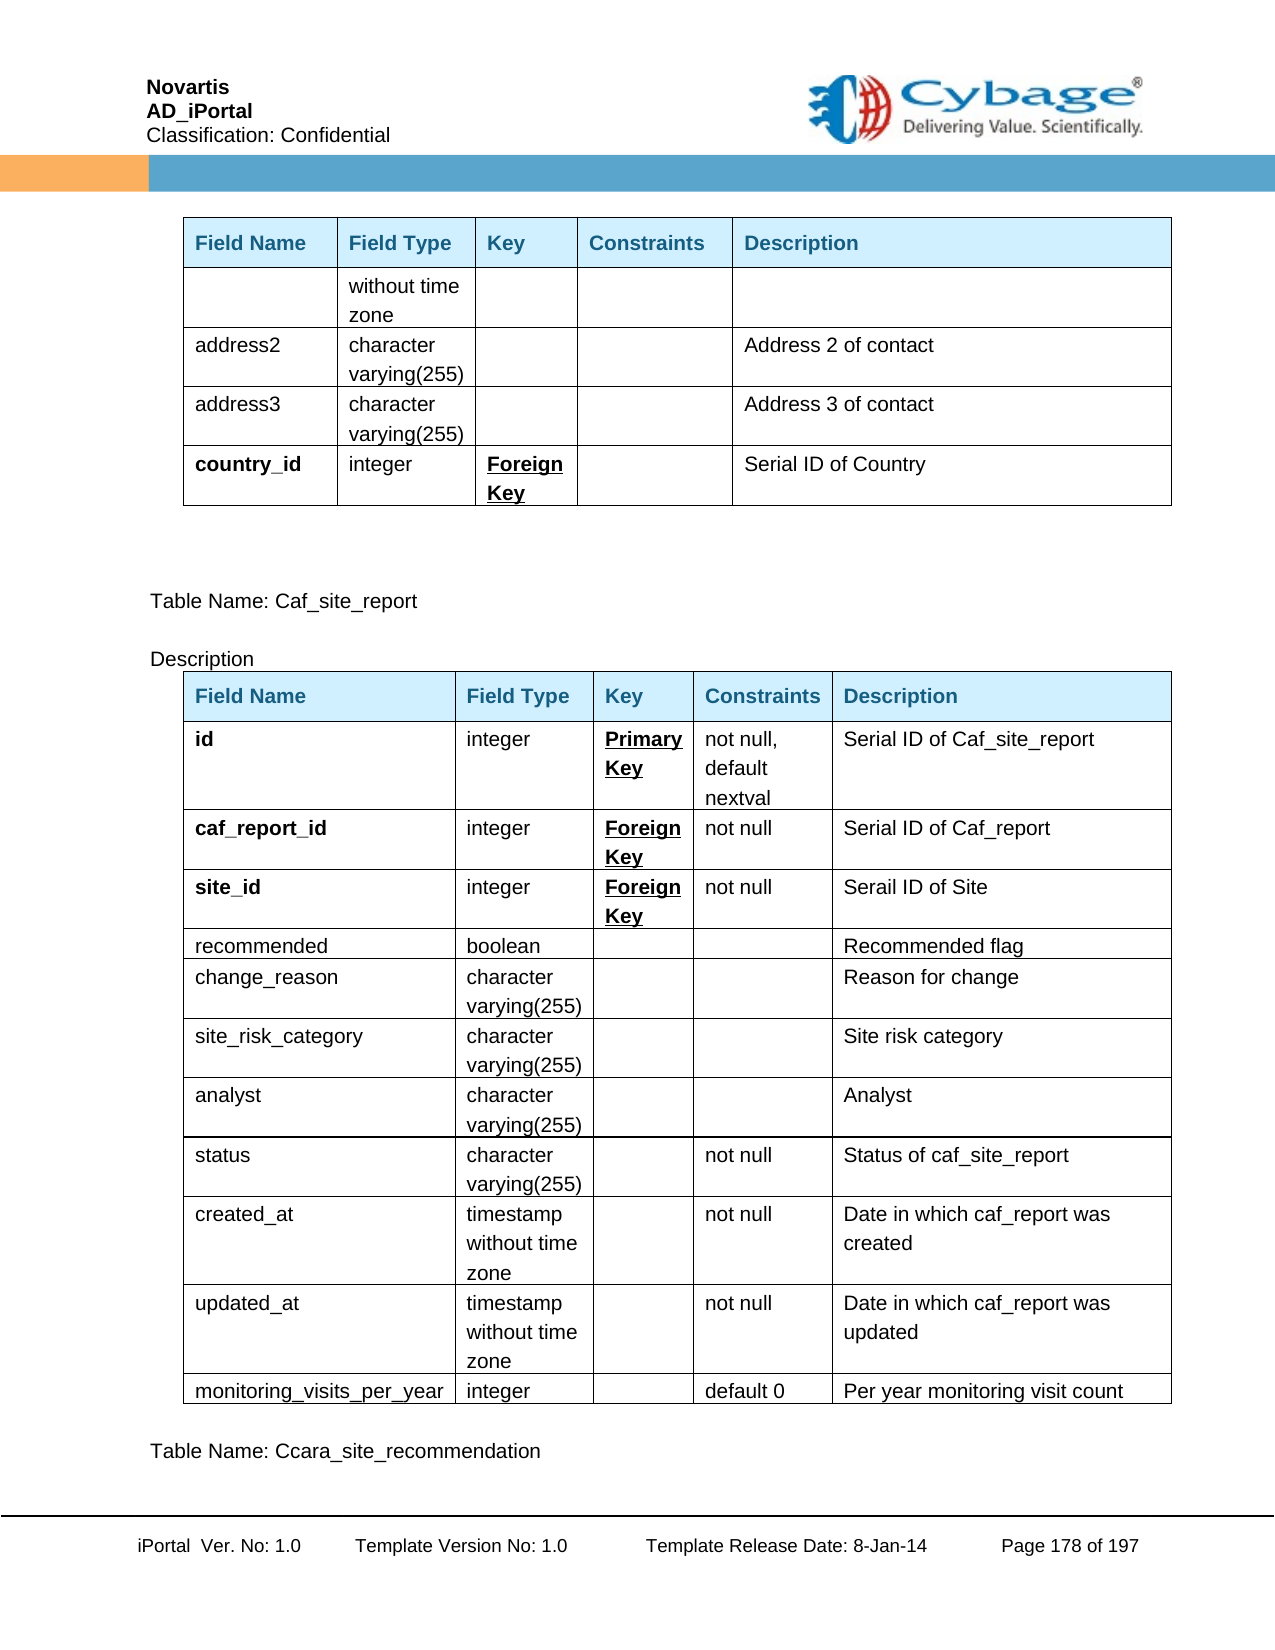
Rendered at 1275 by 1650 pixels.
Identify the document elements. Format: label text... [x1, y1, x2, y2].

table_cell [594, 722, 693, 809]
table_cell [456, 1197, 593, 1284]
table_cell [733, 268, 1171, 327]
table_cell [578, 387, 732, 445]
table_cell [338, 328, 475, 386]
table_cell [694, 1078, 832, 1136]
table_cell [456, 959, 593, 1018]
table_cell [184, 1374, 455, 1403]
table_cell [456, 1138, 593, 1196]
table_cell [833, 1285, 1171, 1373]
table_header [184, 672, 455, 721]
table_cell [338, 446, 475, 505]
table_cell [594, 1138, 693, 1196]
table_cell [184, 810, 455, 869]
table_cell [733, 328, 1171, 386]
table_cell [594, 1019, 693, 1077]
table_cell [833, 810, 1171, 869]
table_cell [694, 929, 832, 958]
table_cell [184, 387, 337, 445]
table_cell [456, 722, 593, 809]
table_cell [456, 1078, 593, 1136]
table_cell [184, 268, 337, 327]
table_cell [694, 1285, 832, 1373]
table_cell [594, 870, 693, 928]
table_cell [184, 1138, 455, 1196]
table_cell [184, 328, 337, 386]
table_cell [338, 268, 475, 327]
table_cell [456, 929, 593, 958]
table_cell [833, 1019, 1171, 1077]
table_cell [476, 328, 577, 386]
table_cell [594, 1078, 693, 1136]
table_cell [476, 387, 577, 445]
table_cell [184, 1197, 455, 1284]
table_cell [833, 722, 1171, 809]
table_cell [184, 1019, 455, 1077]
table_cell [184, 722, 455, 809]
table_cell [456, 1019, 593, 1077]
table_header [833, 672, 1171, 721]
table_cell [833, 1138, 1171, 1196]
text Table Name: Ccara_site_recommendation [150, 1433, 1125, 1462]
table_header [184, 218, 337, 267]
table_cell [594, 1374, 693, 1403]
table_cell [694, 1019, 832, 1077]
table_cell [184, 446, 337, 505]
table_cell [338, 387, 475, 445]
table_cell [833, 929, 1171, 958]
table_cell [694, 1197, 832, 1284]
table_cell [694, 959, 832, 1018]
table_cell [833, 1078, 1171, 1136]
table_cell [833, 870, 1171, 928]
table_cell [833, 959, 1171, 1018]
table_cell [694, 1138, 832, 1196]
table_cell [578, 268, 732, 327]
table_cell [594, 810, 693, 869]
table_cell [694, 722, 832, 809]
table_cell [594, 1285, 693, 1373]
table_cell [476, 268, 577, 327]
picture [808, 75, 1143, 144]
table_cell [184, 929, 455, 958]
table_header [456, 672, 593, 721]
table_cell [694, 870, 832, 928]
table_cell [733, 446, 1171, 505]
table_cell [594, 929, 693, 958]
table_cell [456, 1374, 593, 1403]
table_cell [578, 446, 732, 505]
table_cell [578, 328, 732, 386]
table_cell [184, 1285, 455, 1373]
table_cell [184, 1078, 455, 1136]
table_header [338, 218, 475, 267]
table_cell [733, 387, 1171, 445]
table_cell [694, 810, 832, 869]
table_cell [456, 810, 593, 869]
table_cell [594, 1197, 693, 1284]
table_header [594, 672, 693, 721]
text Table Name: Caf_site_report [150, 583, 1125, 612]
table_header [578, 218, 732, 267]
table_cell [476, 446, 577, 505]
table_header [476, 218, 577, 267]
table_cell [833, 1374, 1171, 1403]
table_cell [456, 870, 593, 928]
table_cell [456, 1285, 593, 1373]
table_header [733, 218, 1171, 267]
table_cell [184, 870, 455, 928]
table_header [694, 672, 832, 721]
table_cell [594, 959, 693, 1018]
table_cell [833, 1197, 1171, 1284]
text Description [150, 642, 1125, 671]
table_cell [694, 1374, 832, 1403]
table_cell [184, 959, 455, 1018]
